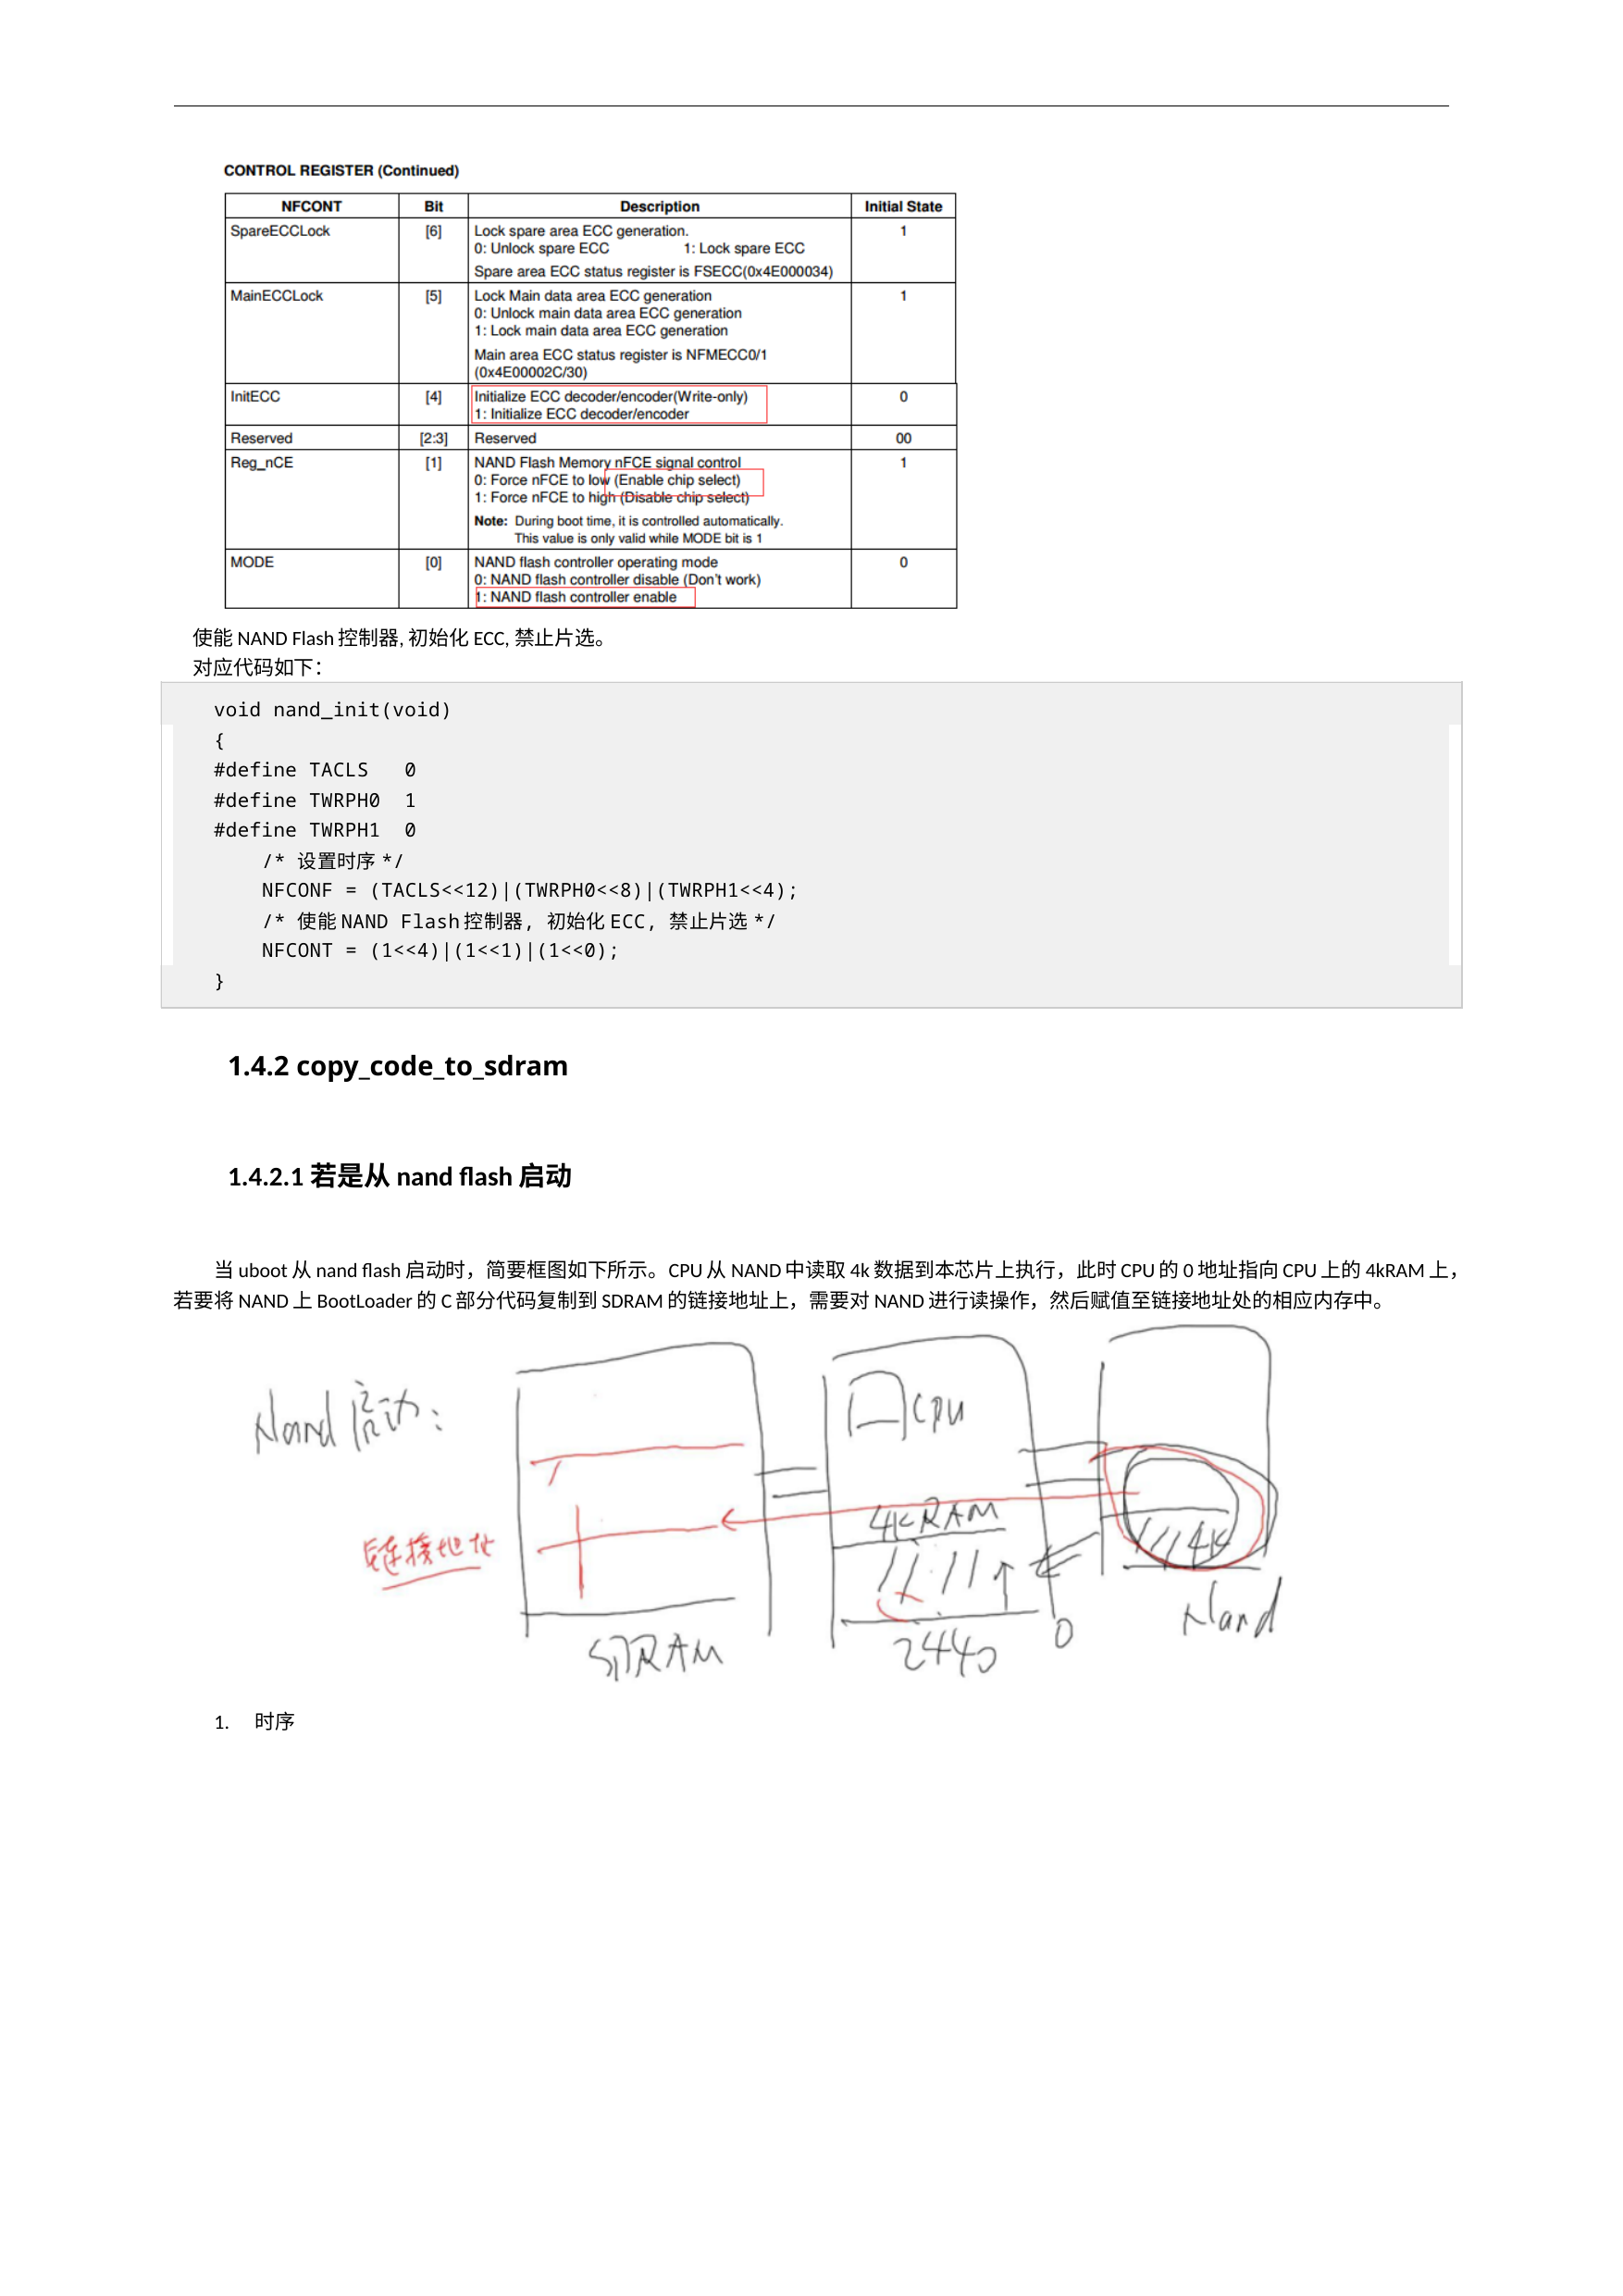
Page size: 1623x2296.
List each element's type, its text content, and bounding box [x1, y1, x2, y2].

list 时序 [214, 1705, 1449, 1735]
text { [173, 725, 1449, 754]
picture [192, 140, 1000, 614]
text /* 设置时序 */ [173, 845, 1449, 875]
text #define TWRPH1 0 [173, 814, 1449, 845]
text NFCONT = (1<<4)|(1<<1)|(1<<0); [173, 935, 1449, 952]
text void nand_init(void) [162, 683, 1461, 725]
text #define TWRPH0 1 [173, 785, 1449, 814]
text 对应代码如下： [173, 652, 1449, 681]
text } [162, 952, 1461, 1007]
text #define TACLS 0 [173, 754, 1449, 785]
subtitle copy_code_to_sdram [173, 1036, 1449, 1096]
subtitle 若是从nand flash启动 [173, 1144, 1449, 1204]
text NFCONF = (TACLS<<12)|(TWRPH0<<8)|(TWRPH1<<4); [173, 875, 1449, 905]
text /* 使能NAND Flash控制器, 初始化ECC, 禁止片选 */ [173, 905, 1449, 935]
text 当uboot从nand flash启动时，简要框图如下所示。CPU从NAND中读取4k数据到本芯片上执行，此时CPU的0地址指向CPU上的4kRAM上，若要将NAND上BootLoader的C部分代码复制到SDRAM的链接地址上，需要对NAND进行读操作，然后赋值至链接地址处的相应内存中。 [173, 1254, 1449, 1314]
text 使能NAND Flash控制器, 初始化ECC, 禁止片选。 [173, 621, 1449, 652]
picture [214, 1314, 1335, 1700]
